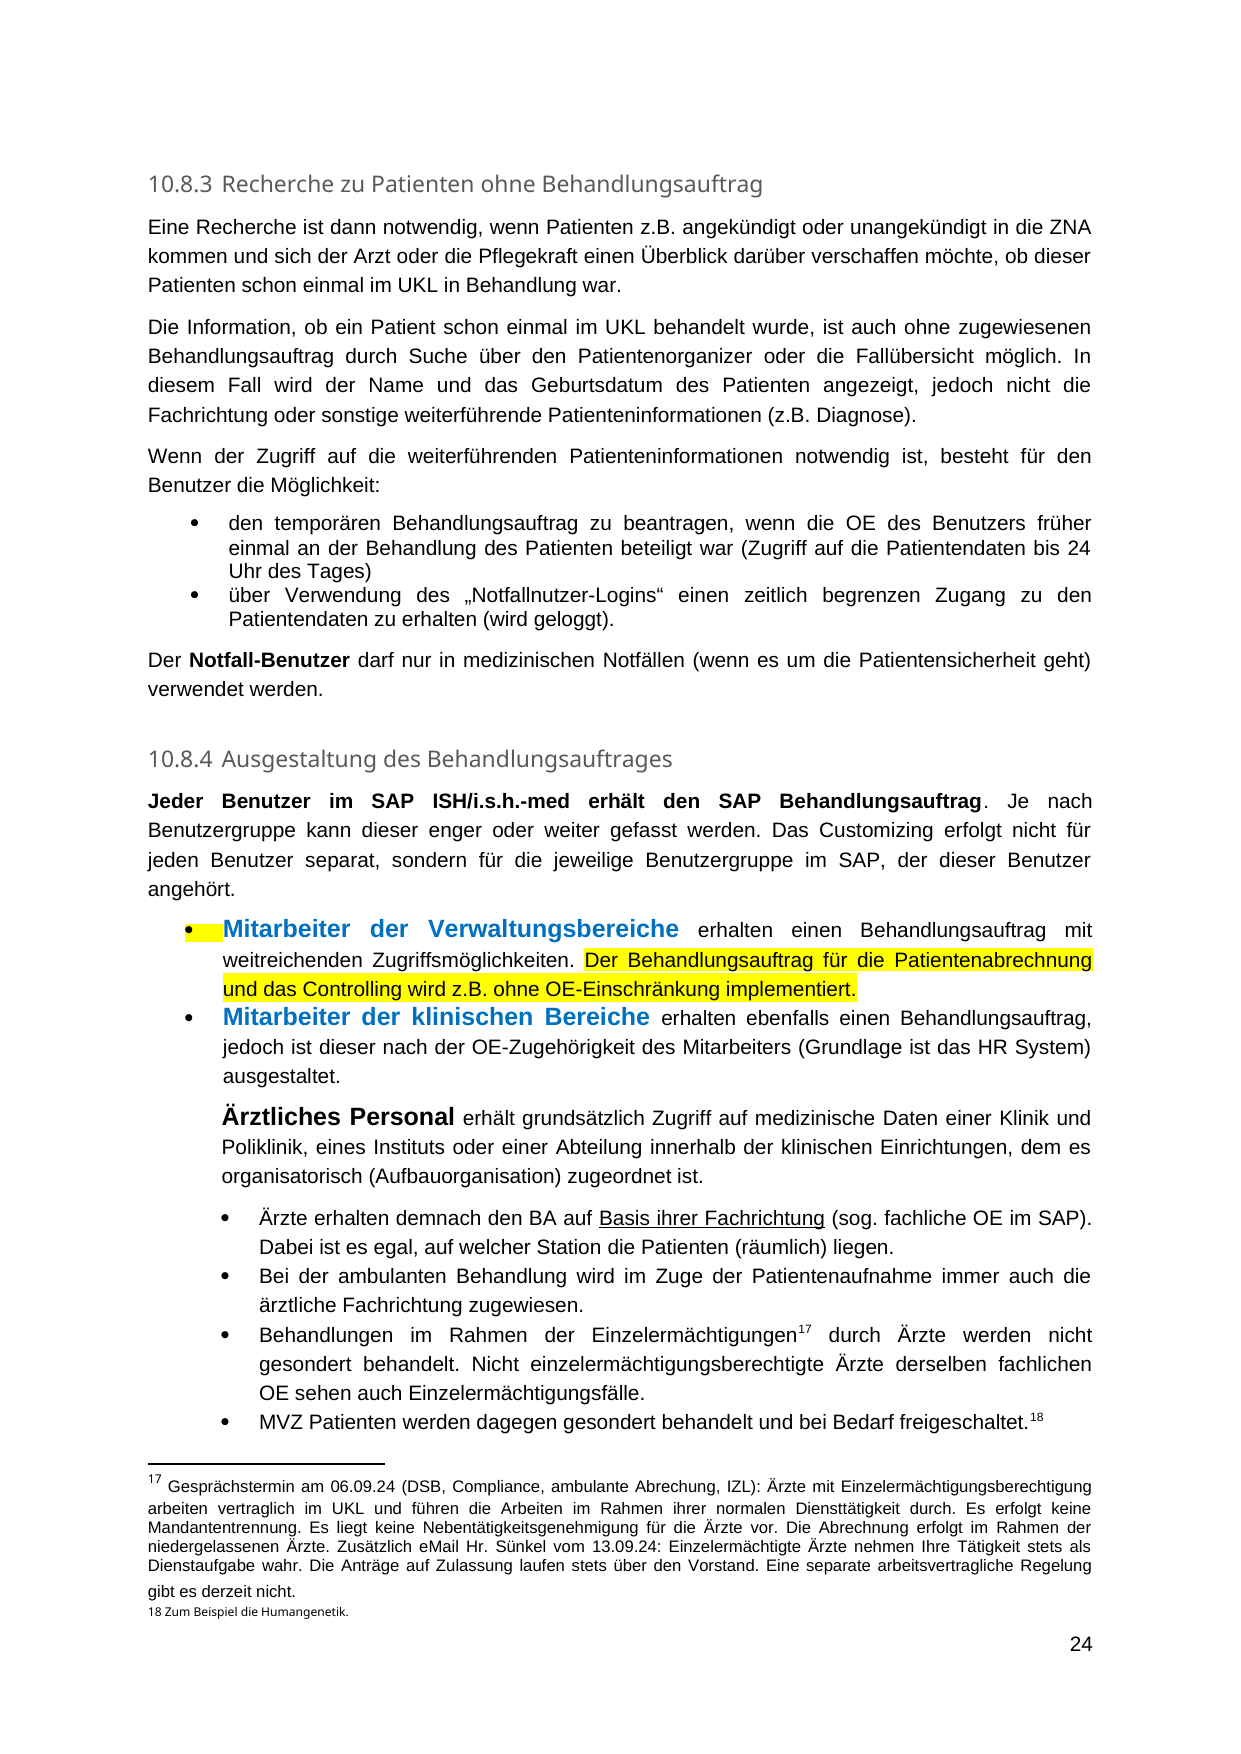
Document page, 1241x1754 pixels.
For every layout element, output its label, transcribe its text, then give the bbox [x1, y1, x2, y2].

text Die Information, ob ein Patient schon einmal im UKL behandelt wurde, ist auch ohne zugewiesenen Behandlungsauftrag durch Suche über den Patientenorganizer oder die Fallübersicht möglich. In diesem Fall wird der Name und das Geburtsdatum des Patienten angezeigt, jedoch nicht die Fachrichtung oder sonstige weiterführende Patienteninformationen (z.B. Diagnose). [148, 311, 1093, 428]
list den temporären Behandlungsauftrag zu beantragen, wenn die OE des Benutzers früher einmal an der Behandlung des Patienten beteiligt war (Zugriff auf die Patientendaten bis 24 Uhr des Tages) [191, 511, 1093, 583]
text Der Notfall-Benutzer darf nur in medizinischen Notfällen (wenn es um die Patientensicherheit geht) verwendet werden. [148, 644, 1093, 702]
subtitle Ausgestaltung des Behandlungsauftrages [148, 744, 1093, 773]
text Jeder Benutzer im SAP ISH/i.s.h.-med erhält den SAP Behandlungsauftrag. Je nach Benutzergruppe kann dieser enger oder weiter gefasst werden. Das Customizing erfolgt nicht für jeden Benutzer separat, sondern für die jeweilige Benutzergruppe im SAP, der dieser Benutzer angehört. [148, 785, 1093, 902]
list über Verwendung des „Notfallnutzer-Logins“ einen zeitlich begrenzen Zugang zu den Patientendaten zu erhalten (wird geloggt). [191, 583, 1093, 631]
list Behandlungen im Rahmen der Einzelermächtigungen durch Ärzte werden nicht gesondert behandelt. Nicht einzelermächtigungsberechtigte Ärzte derselben fachlichen OE sehen auch Einzelermächtigungsfälle. [221, 1319, 1093, 1406]
list Mitarbeiter der Verwaltungsbereiche erhalten einen Behandlungsauftrag mit weitreichenden Zugriffsmöglichkeiten. Der Behandlungsauftrag für die Patientenabrechnung und das Controlling wird z.B. ohne OE-Einschränkung implementiert. [185, 914, 1093, 1002]
text Ärztliches Personal erhält grundsätzlich Zugriff auf medizinische Daten einer Klinik und Poliklinik, eines Instituts oder einer Abteilung innerhalb der klinischen Einrichtungen, dem es organisatorisch (Aufbauorganisation) zugeordnet ist. [221, 1102, 1093, 1189]
list Ärzte erhalten demnach den BA auf Basis ihrer Fachrichtung (sog. fachliche OE im SAP). Dabei ist es egal, auf welcher Station die Patienten (räumlich) liegen. [221, 1202, 1093, 1260]
text Eine Recherche ist dann notwendig, wenn Patienten z.B. angekündigt oder unangekündigt in die ZNA kommen und sich der Arzt oder die Pflegekraft einen Überblick darüber verschaffen möchte, ob dieser Patienten schon einmal im UKL in Behandlung war. [148, 211, 1093, 299]
list Mitarbeiter der klinischen Bereiche erhalten ebenfalls einen Behandlungsauftrag, jedoch ist dieser nach der OE-Zugehörigkeit des Mitarbeiters (Grundlage ist das HR System) ausgestaltet. [185, 1002, 1093, 1089]
list Bei der ambulanten Behandlung wird im Zuge der Patientenaufnahme immer auch die ärztliche Fachrichtung zugewiesen. [221, 1260, 1093, 1319]
list MVZ Patienten werden dagegen gesondert behandelt und bei Bedarf freigeschaltet. [221, 1406, 1093, 1435]
text Wenn der Zugriff auf die weiterführenden Patienteninformationen notwendig ist, besteht für den Benutzer die Möglichkeit: [148, 440, 1093, 499]
subtitle Recherche zu Patienten ohne Behandlungsauftrag [148, 169, 1093, 199]
